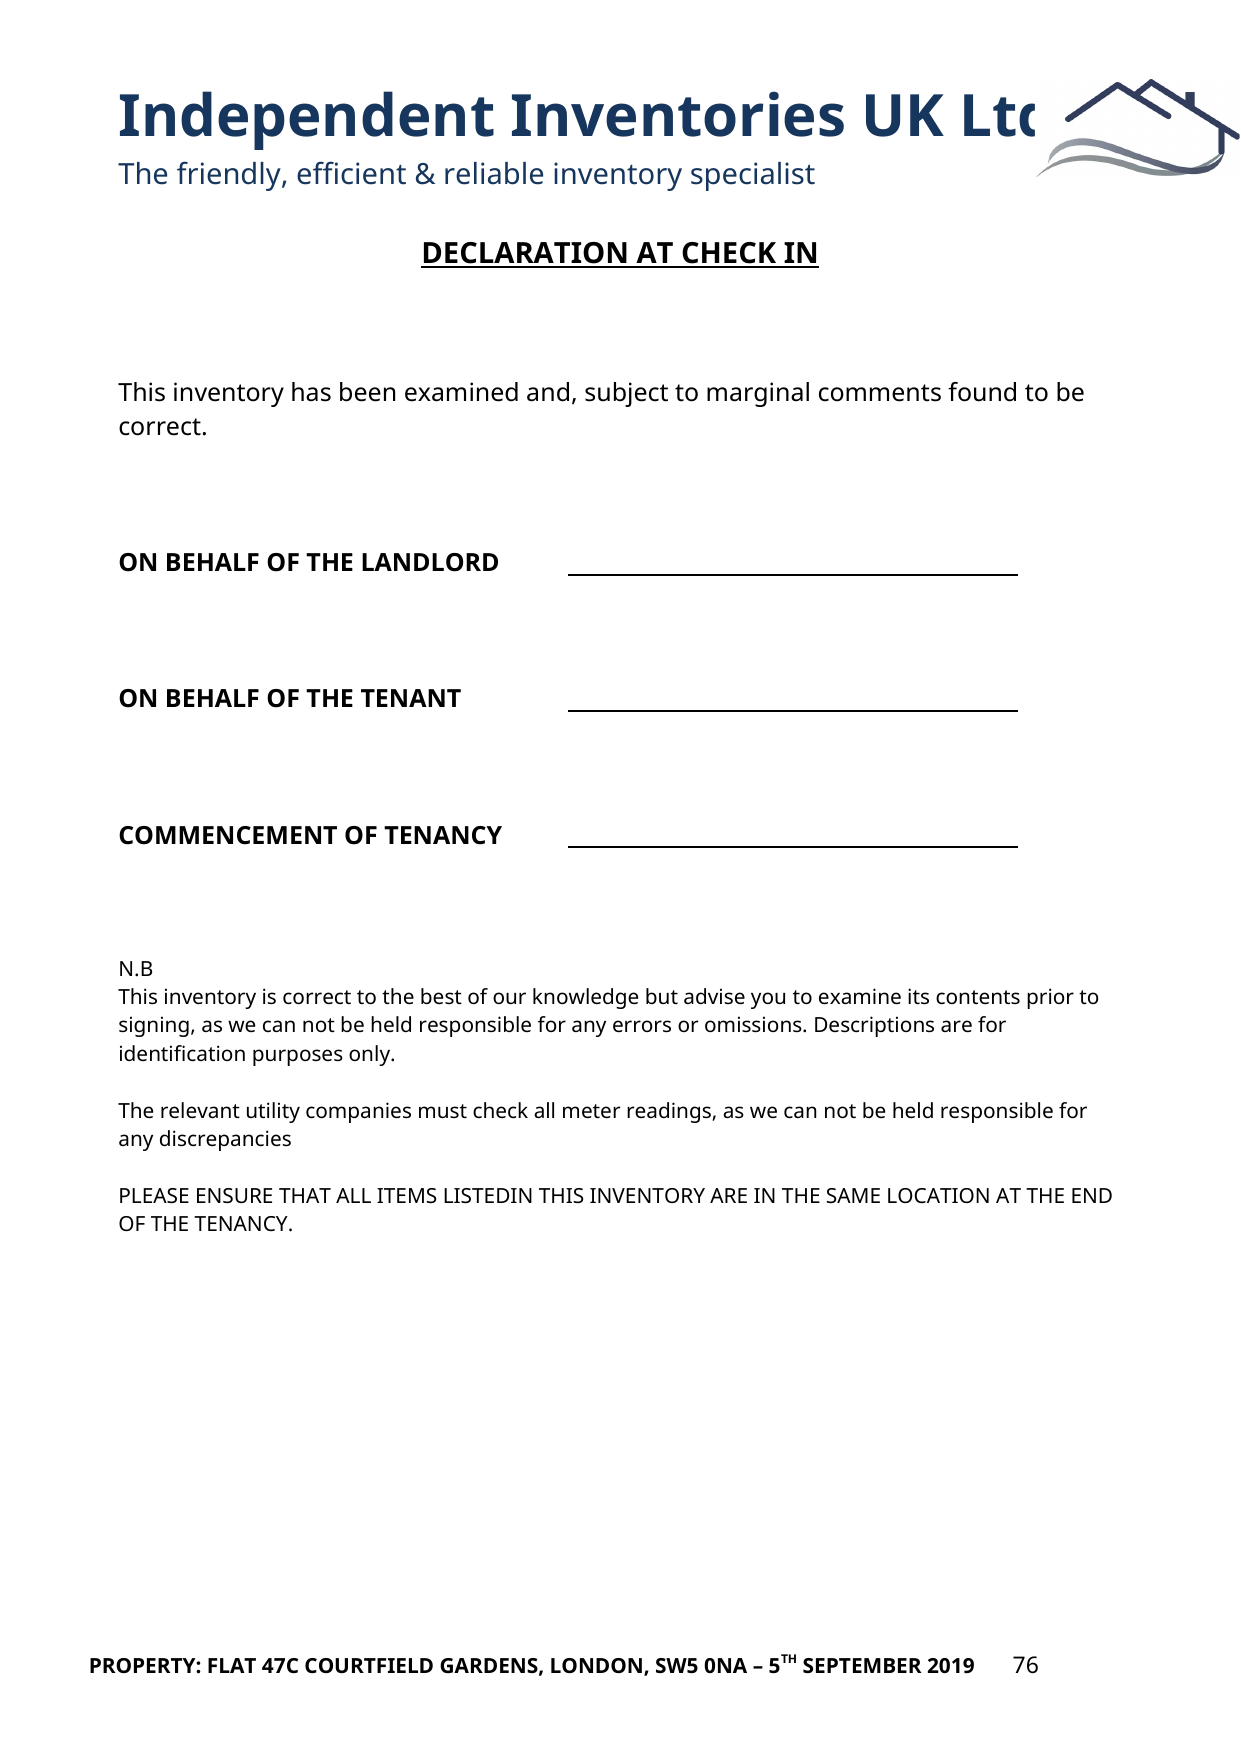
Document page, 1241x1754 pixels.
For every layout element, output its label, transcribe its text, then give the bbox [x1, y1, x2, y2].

text commencement of tenancy [118, 817, 1122, 851]
text on behalf of the tenant [118, 681, 1122, 715]
subtitle DECLARATION AT CHECK IN [118, 233, 1122, 272]
text The relevant utility companies must check all meter readings, as we can not be held responsible for any discrepancies [118, 1096, 1122, 1153]
text This inventory is correct to the best of our knowledge but advise you to examine its contents prior to signing, as we can not be held responsible for any errors or omissions. Descriptions are for identification purposes only. [118, 982, 1122, 1067]
subtitle On behalf of the landlord [118, 545, 1122, 579]
subtitle N.B [118, 954, 1122, 982]
text This inventory has been examined and, subject to marginal comments found to be correct. [118, 374, 1122, 443]
picture [1034, 79, 1240, 177]
text Please ensure that all items listedin this inventory are in the same location at the end of the tenancy. [118, 1181, 1122, 1238]
